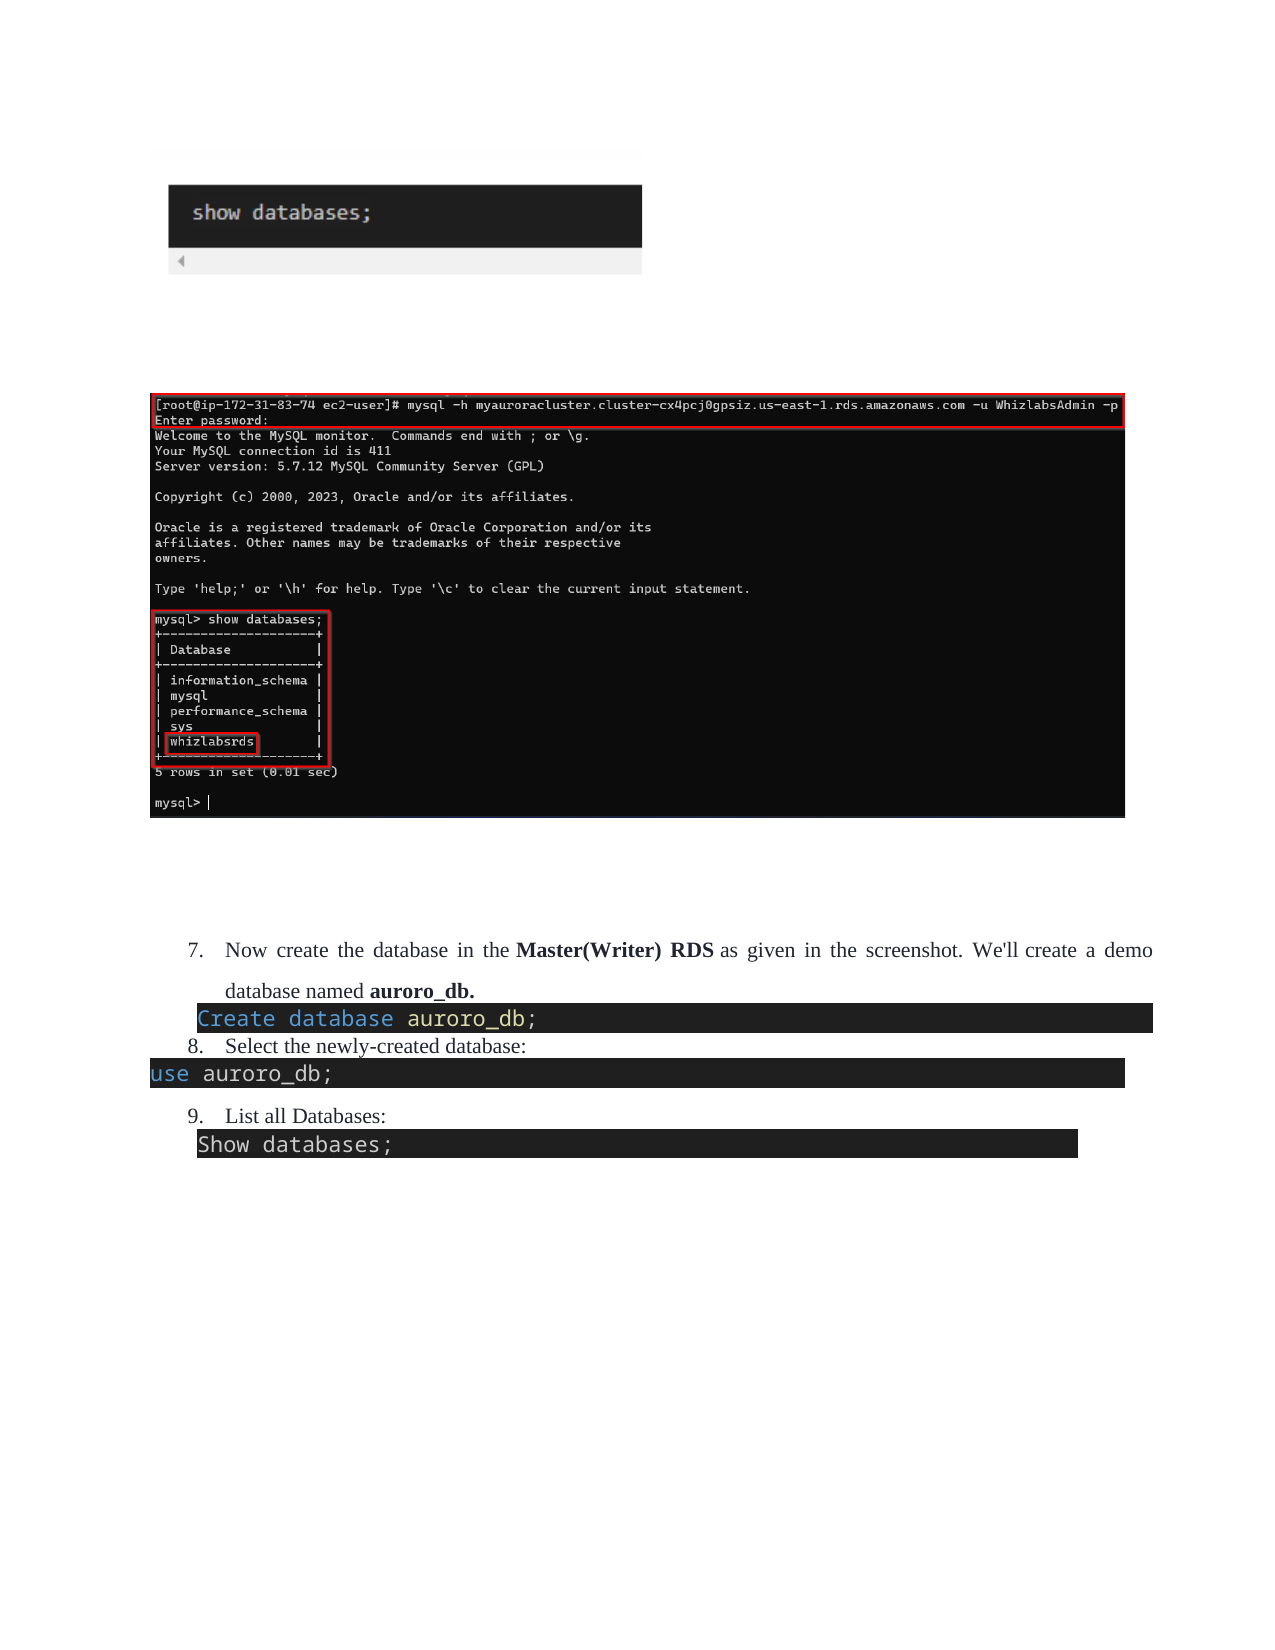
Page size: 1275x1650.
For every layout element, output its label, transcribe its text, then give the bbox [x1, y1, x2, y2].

list Select the newly-created database: [187, 1033, 1078, 1058]
text Create database auroro_db; [197, 1003, 1153, 1033]
picture [150, 393, 1125, 818]
list List all Databases: [187, 1088, 1078, 1129]
text use auroro_db; [150, 1058, 1125, 1088]
picture [150, 150, 643, 289]
list Now create the database in the Master(Writer) RDS as given in the screenshot. We'll create a demo database named auroro_db. [187, 922, 1153, 1003]
text Show databases; [197, 1129, 1078, 1158]
